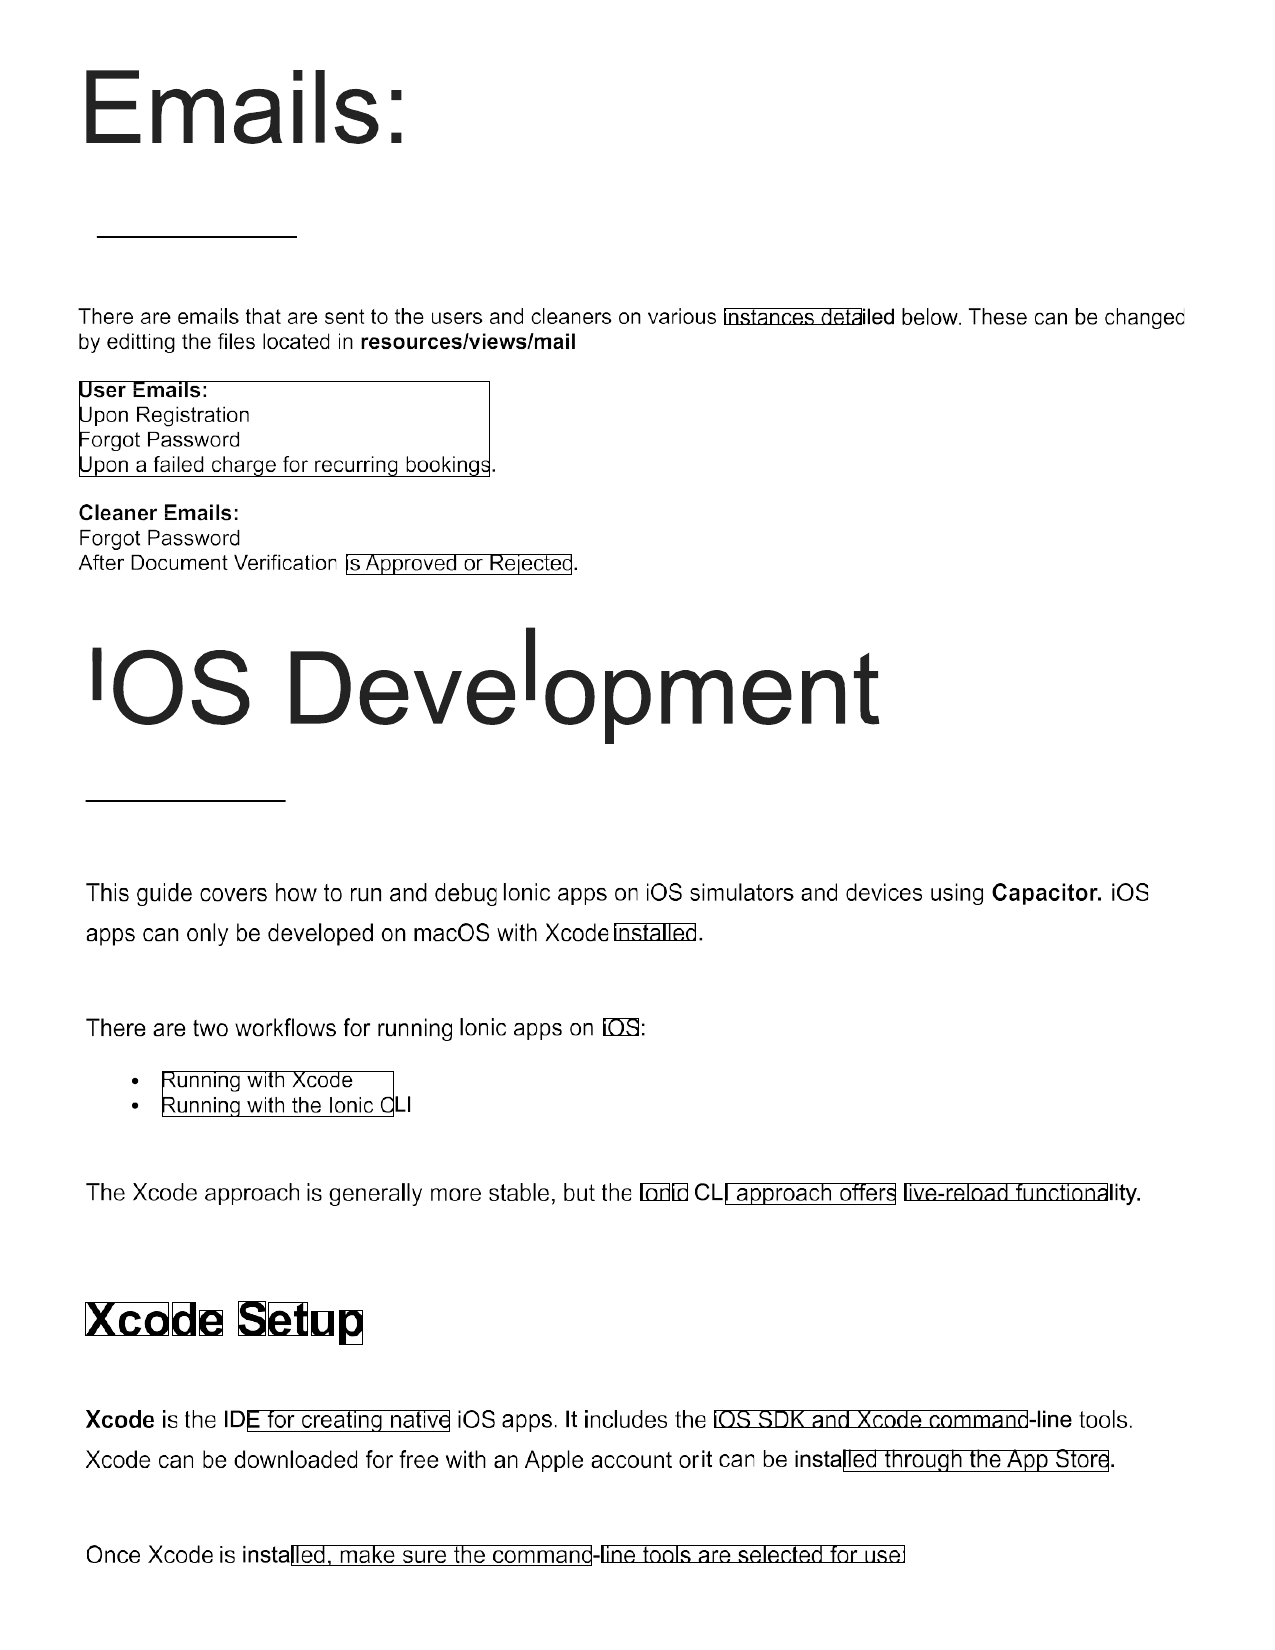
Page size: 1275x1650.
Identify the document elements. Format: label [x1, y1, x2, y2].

picture [86, 1303, 168, 1335]
picture [292, 1546, 591, 1565]
picture [220, 1546, 235, 1563]
picture [460, 1018, 593, 1040]
picture [763, 1450, 787, 1467]
picture [726, 1184, 895, 1204]
picture [78, 504, 337, 570]
picture [1112, 883, 1149, 901]
picture [585, 1410, 667, 1428]
picture [184, 1410, 216, 1428]
picture [86, 1018, 452, 1041]
picture [602, 1546, 904, 1562]
picture [80, 382, 489, 476]
picture [604, 1019, 638, 1035]
picture [307, 1183, 632, 1206]
picture [725, 309, 861, 324]
picture [239, 1302, 265, 1335]
picture [673, 1184, 687, 1200]
picture [641, 1184, 669, 1200]
picture [675, 1410, 706, 1428]
picture [347, 555, 571, 574]
picture [968, 308, 1185, 329]
picture [902, 308, 961, 325]
picture [87, 1545, 213, 1563]
picture [1079, 1410, 1132, 1428]
picture [844, 1451, 1108, 1471]
picture [503, 883, 638, 905]
picture [269, 1303, 307, 1335]
picture [200, 1311, 222, 1335]
picture [312, 1312, 333, 1335]
picture [86, 1450, 699, 1472]
picture [163, 1072, 393, 1116]
picture [647, 883, 1101, 905]
picture [905, 1184, 1107, 1200]
picture [163, 1410, 178, 1428]
picture [86, 1183, 299, 1205]
picture [78, 308, 716, 353]
picture [86, 883, 497, 906]
picture [86, 1410, 154, 1428]
picture [719, 1454, 755, 1467]
picture [715, 1411, 1027, 1427]
picture [615, 924, 695, 940]
picture [340, 1311, 362, 1344]
picture [248, 1411, 449, 1431]
picture [86, 923, 609, 946]
picture [502, 1414, 557, 1432]
picture [458, 1410, 495, 1428]
picture [173, 1303, 195, 1335]
